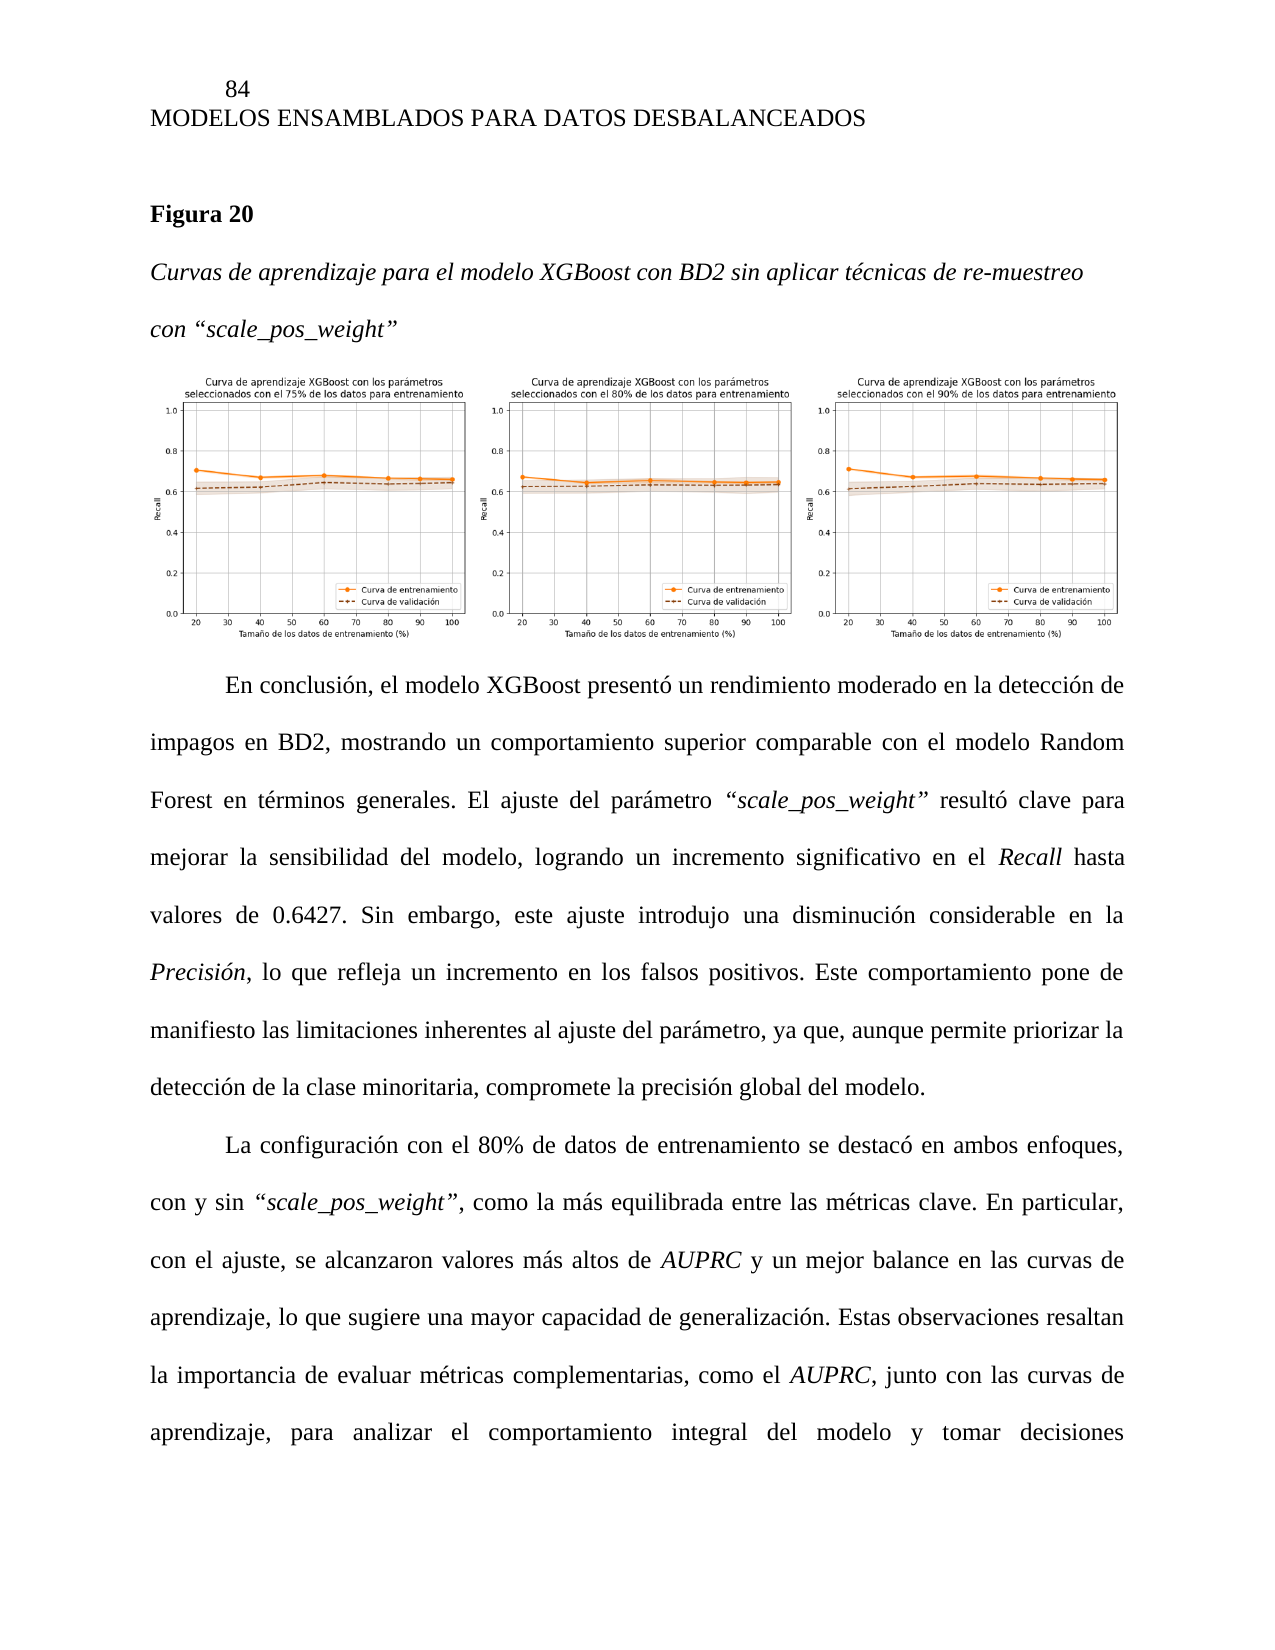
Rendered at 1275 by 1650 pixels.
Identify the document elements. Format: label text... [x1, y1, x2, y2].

text Figura 20 Curvas de aprendizaje para el modelo XGBoost con BD2 sin aplicar técnicas de re-muestreo con “scale_pos_weight” [150, 199, 1125, 343]
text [150, 1130, 1125, 1446]
picture [150, 372, 1126, 642]
text En conclusión, el modelo XGBoost presentó un rendimiento moderado en la detección de impagos en BD2, mostrando un comportamiento superior comparable con el modelo Random Forest en términos generales. El ajuste del parámetro “scale_pos_weight” resultó clave para mejorar la sensibilidad del modelo, logrando un incremento significativo en el Recall hasta valores de 0.6427. Sin embargo, este ajuste introdujo una disminución considerable en la Precisión, lo que refleja un incremento en los falsos positivos. Este comportamiento pone de manifiesto las limitaciones inherentes al ajuste del parámetro, ya que, aunque permite priorizar la detección de la clase minoritaria, compromete la precisión global del modelo. [150, 670, 1125, 1101]
